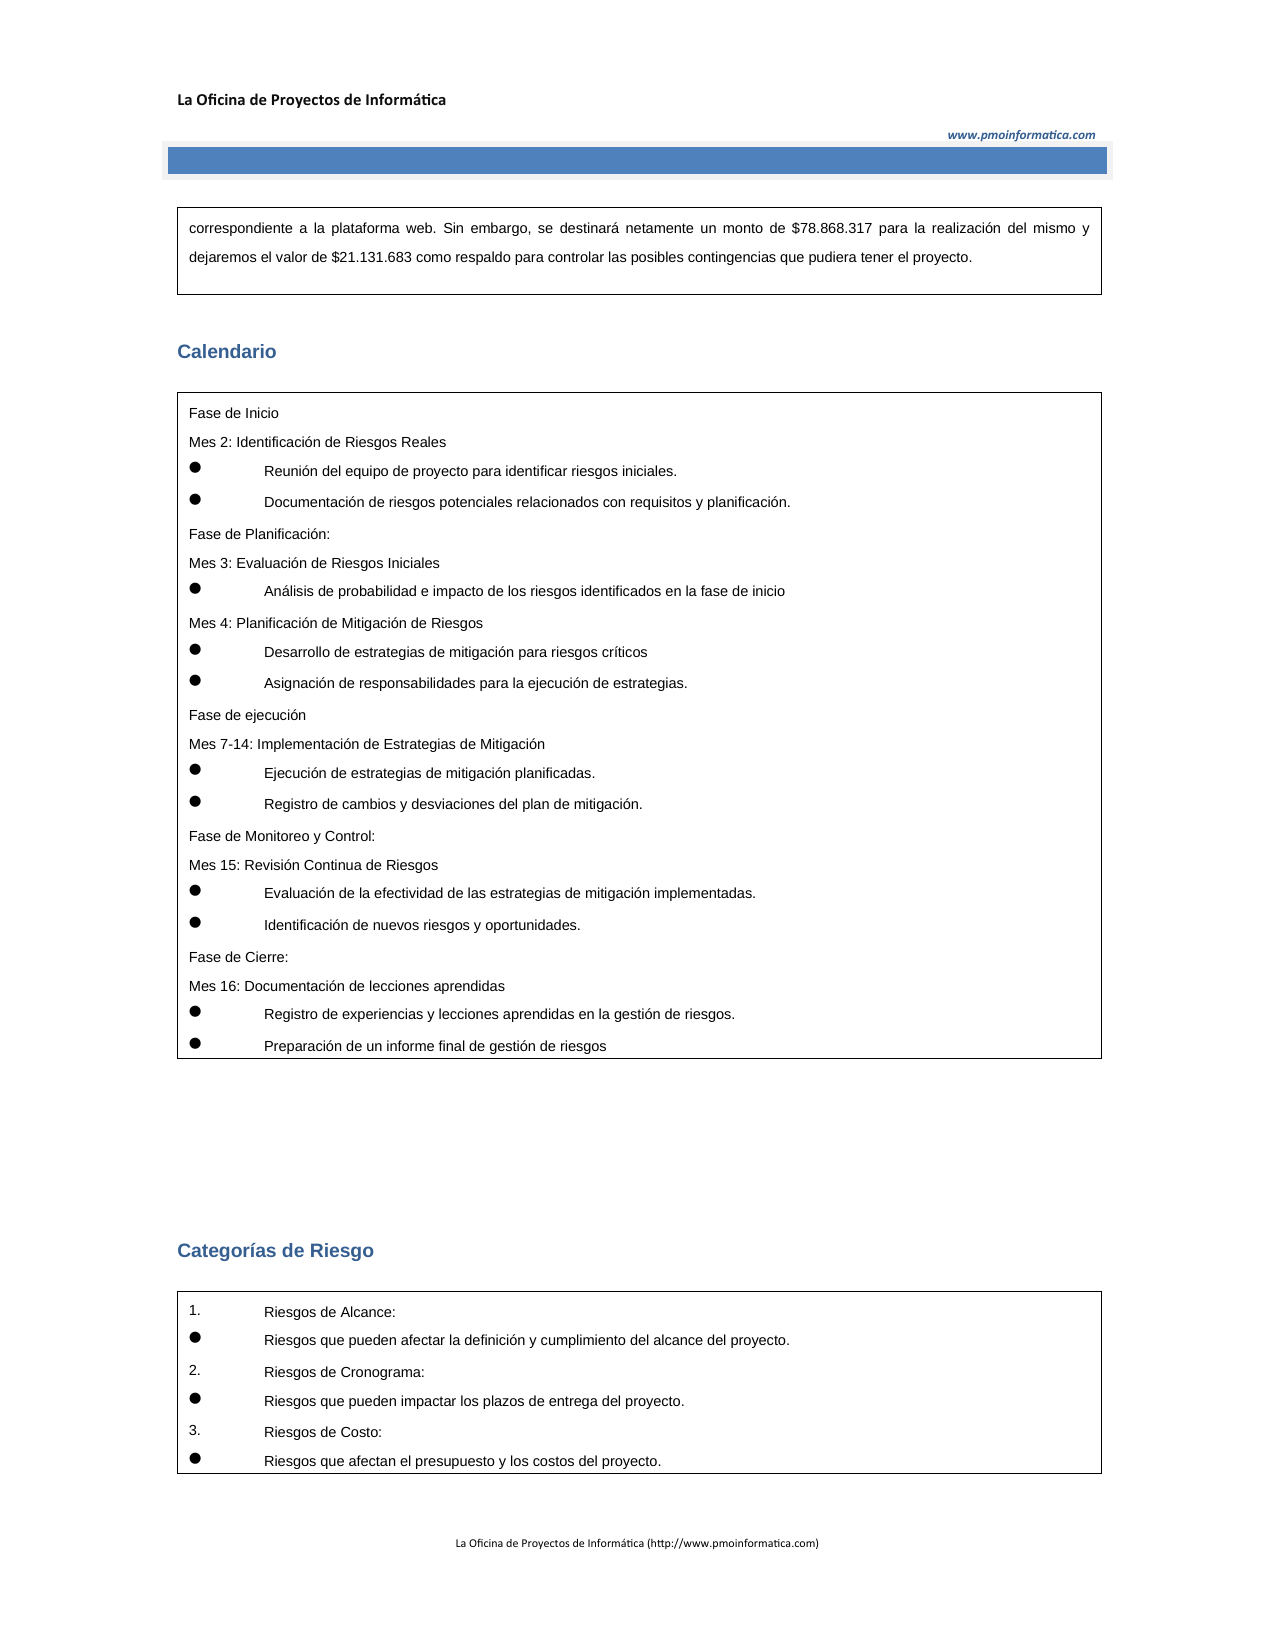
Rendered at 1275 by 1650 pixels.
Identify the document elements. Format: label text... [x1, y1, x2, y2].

subtitle Calendario [177, 324, 1098, 363]
subtitle Categorías de Riesgo [177, 1223, 1098, 1261]
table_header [178, 1292, 1101, 1473]
table_header Fase de Inicio Mes 2: Identificación de Riesgos Reales Reunión del equipo de proyecto para identificar riesgos iniciales. Documentación de riesgos potenciales relacionados con requisitos y planificación. Fase de Planificación: Mes 3: Evaluación de Riesgos Iniciales Análisis de probabilidad e impacto de los riesgos identificados en la fase de inicio Mes 4: Planificación de Mitigación de Riesgos Desarrollo de estrategias de mitigación para riesgos críticos Asignación de responsabilidades para la ejecución de estrategias. Fase de ejecución Mes 7-14: Implementación de Estrategias de Mitigación Ejecución de estrategias de mitigación planificadas. Registro de cambios y desviaciones del plan de mitigación. Fase de Monitoreo y Control: Mes 15: Revisión Continua de Riesgos Evaluación de la efectividad de las estrategias de mitigación implementadas. Identificación de nuevos riesgos y oportunidades. Fase de Cierre: Mes 16: Documentación de lecciones aprendidas Registro de experiencias y lecciones aprendidas en la gestión de riesgos. Preparación de un informe final de gestión de riesgos [178, 393, 1101, 1057]
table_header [178, 208, 1101, 294]
